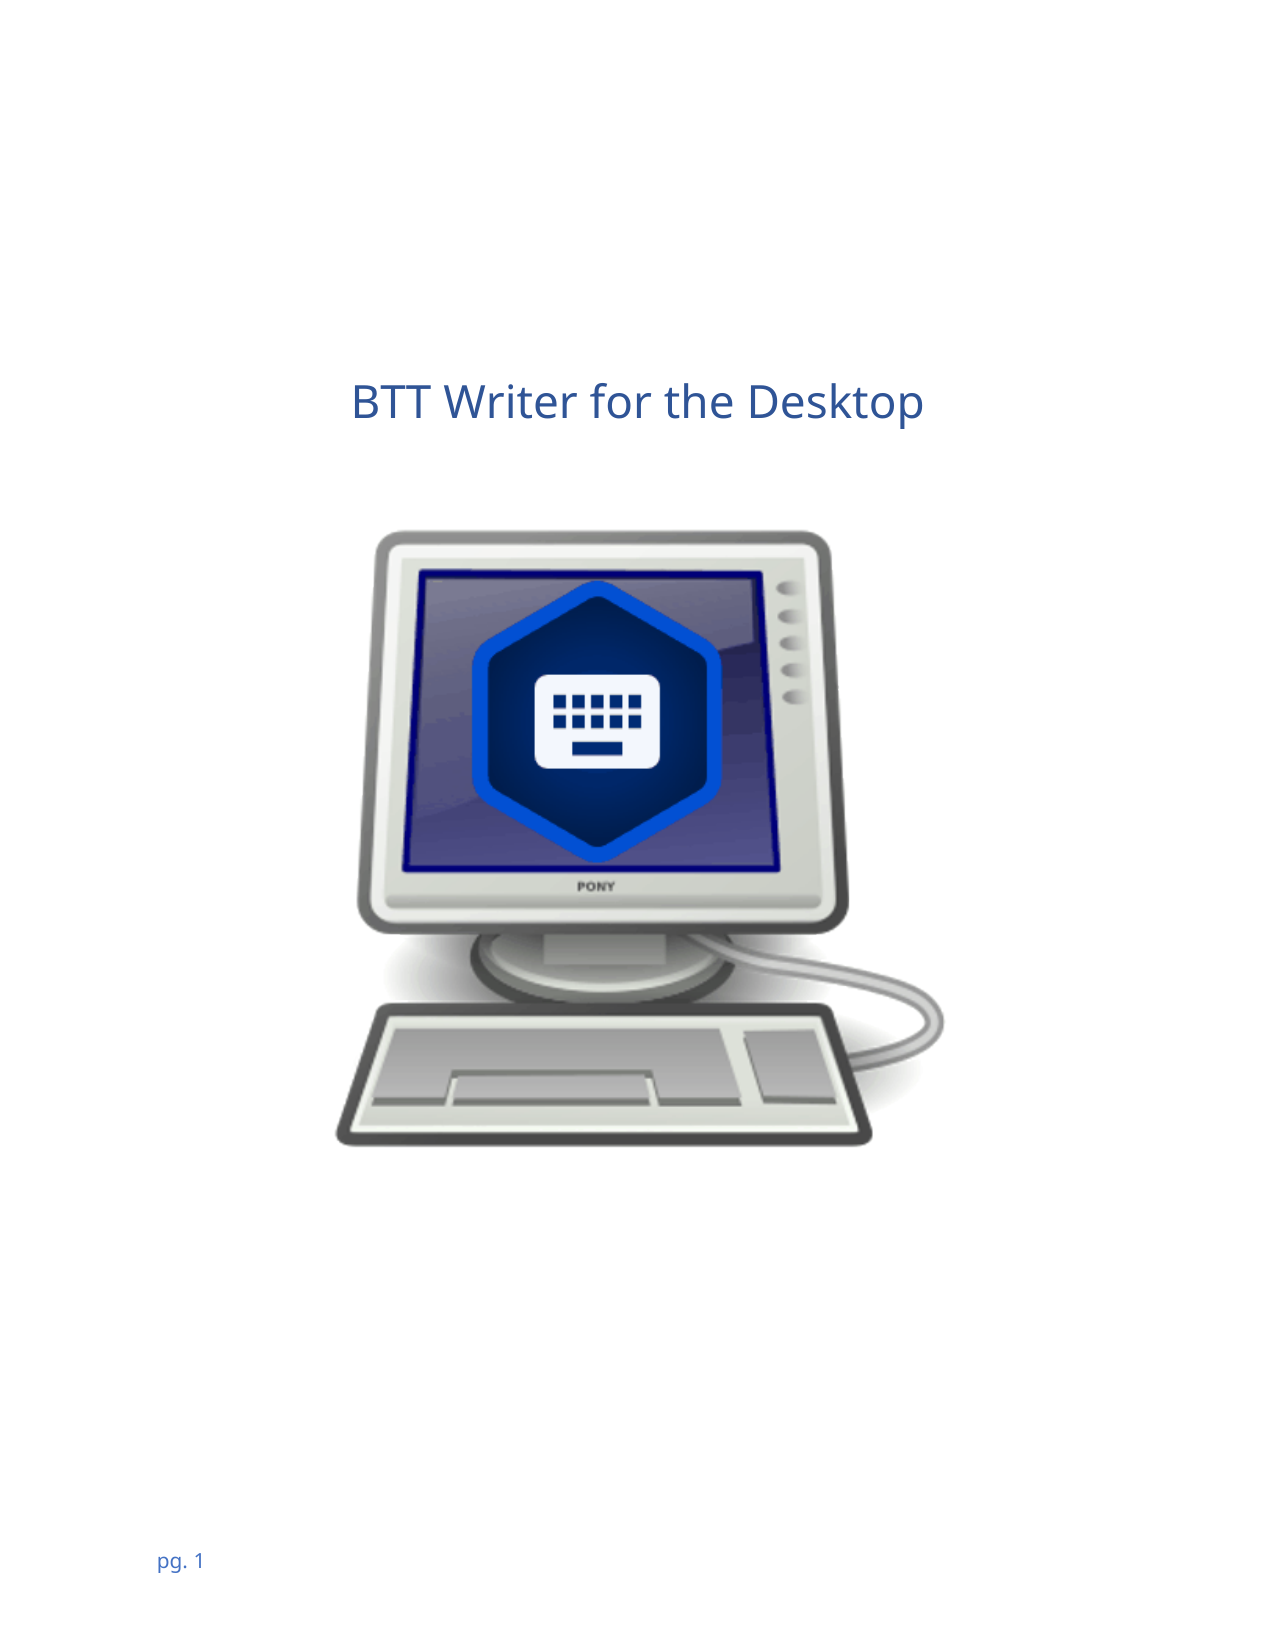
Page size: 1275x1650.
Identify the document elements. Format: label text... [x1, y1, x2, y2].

picture [322, 520, 953, 1154]
subtitle BTT Writer for the Desktop [150, 369, 1125, 432]
